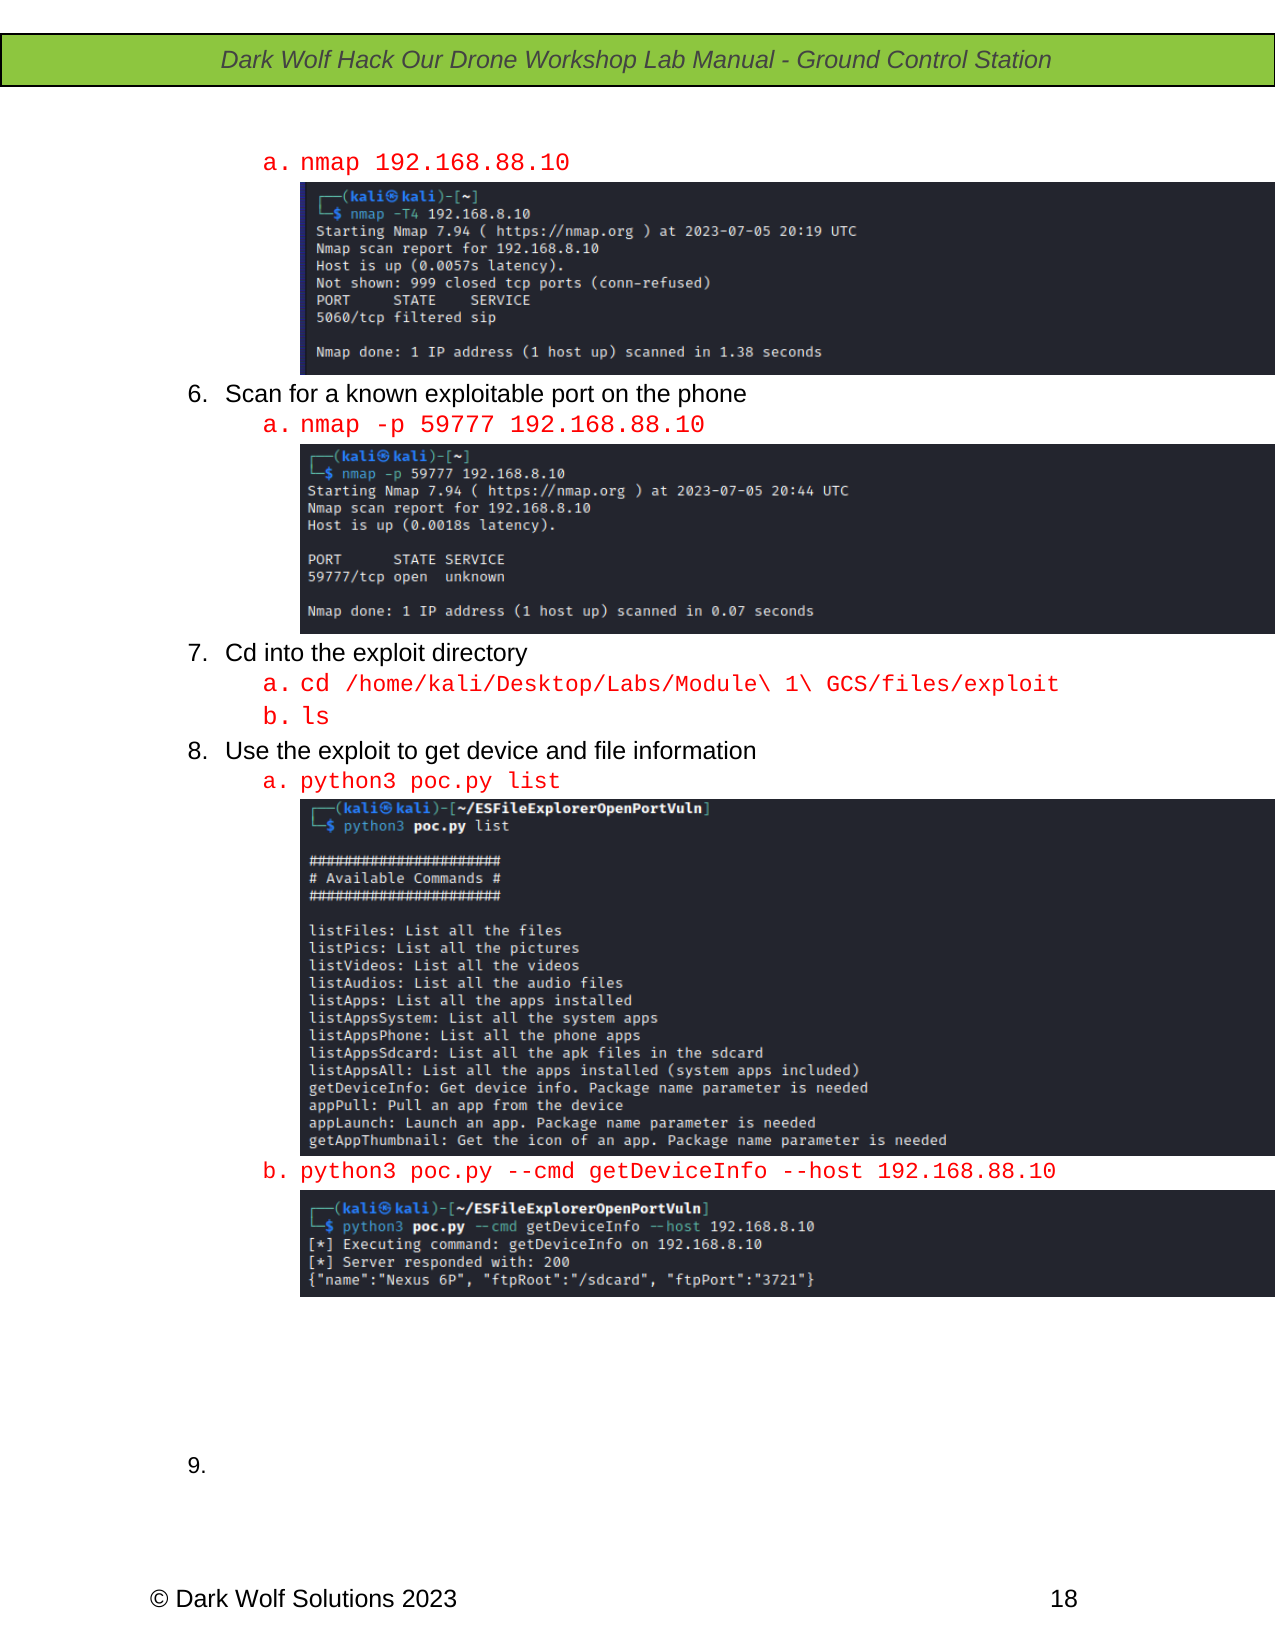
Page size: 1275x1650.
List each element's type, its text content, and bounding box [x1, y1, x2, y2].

list Scan for a known exploitable port on the phone [187, 378, 1125, 407]
picture [300, 182, 1275, 375]
list Use the exploit to get device and file information [187, 736, 1125, 765]
list Cd into the exploit directory [187, 638, 1125, 667]
picture [300, 1190, 1275, 1297]
picture [300, 444, 1275, 634]
list cd /home/kali/Desktop/Labs/Module\ 1\ GCS/files/exploit [262, 671, 1125, 699]
picture [300, 799, 1275, 1156]
list ls [262, 703, 1125, 732]
